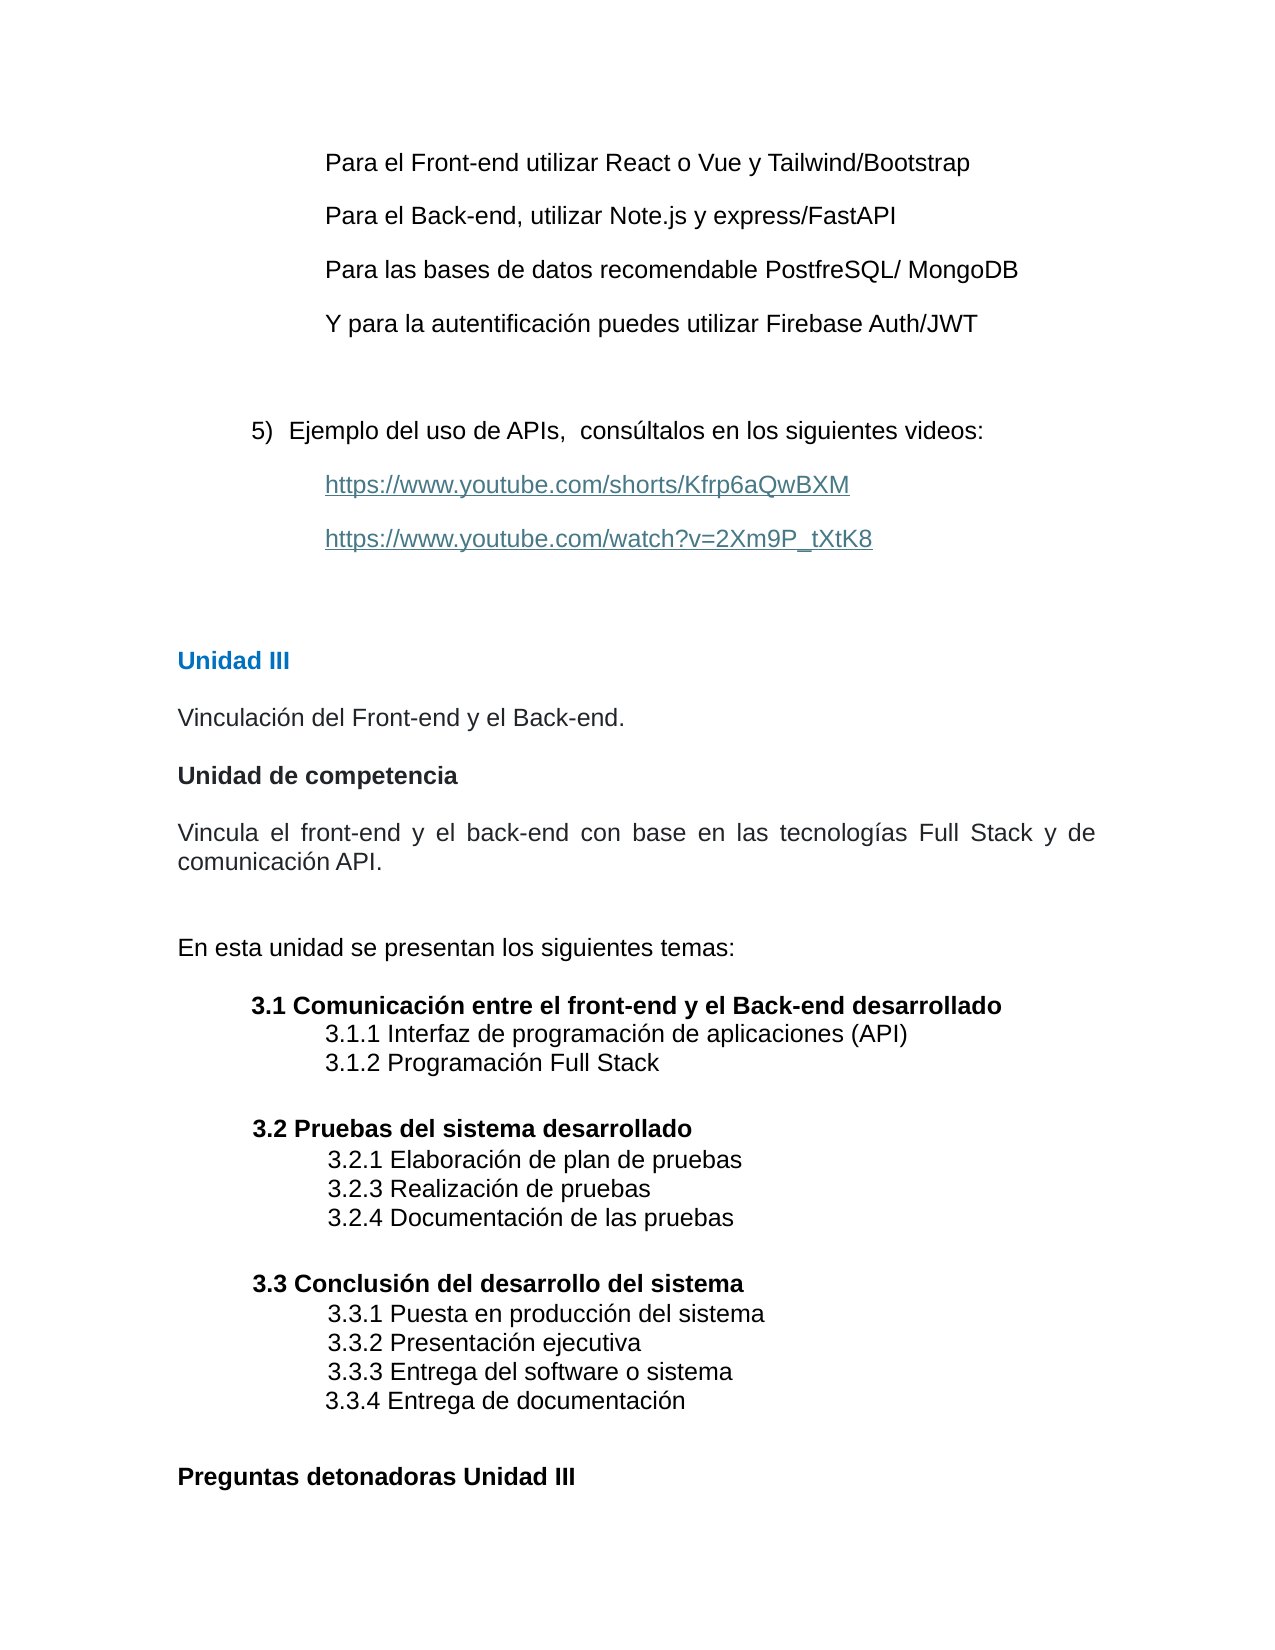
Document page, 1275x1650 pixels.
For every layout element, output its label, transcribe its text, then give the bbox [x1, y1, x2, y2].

text https://www.youtube.com/watch?v=2Xm9P_tXtK8 [325, 524, 1098, 553]
list Ejemplo del uso de APIs, consúltalos en los siguientes videos: [251, 416, 1098, 445]
text https://www.youtube.com/shorts/Kfrp6aQwBXM [325, 470, 1098, 499]
text Para las bases de datos recomendable PostfreSQL/ MongoDB [325, 255, 1098, 284]
list 3.3.2 Presentación ejecutiva 3.3.3 Entrega del software o sistema [327, 1328, 1098, 1386]
text Preguntas detonadoras Unidad III [177, 1462, 1098, 1491]
text En esta unidad se presentan los siguientes temas: [177, 933, 1098, 962]
list 3.2.1 Elaboración de plan de pruebas [327, 1145, 1098, 1174]
text Y para la autentificación puedes utilizar Firebase Auth/JWT [325, 309, 1098, 338]
list 3.3.1 Puesta en producción del sistema [327, 1299, 1098, 1328]
text Para el Back-end, utilizar Note.js y express/FastAPI [325, 201, 1098, 230]
text 3.1.1 Interfaz de programación de aplicaciones (API) [325, 1019, 1098, 1048]
list 3.3 Conclusión del desarrollo del sistema [215, 1265, 1098, 1299]
text Para el Front-end utilizar React o Vue y Tailwind/Bootstrap [325, 148, 1098, 176]
text Unidad de competencia [177, 761, 1098, 789]
list 3.2 Pruebas del sistema desarrollado [215, 1111, 1098, 1145]
text 3.1.2 Programación Full Stack [325, 1048, 1098, 1077]
text 3.1 Comunicación entre el front-end y el Back-end desarrollado [251, 991, 1098, 1019]
list 3.3.4 Entrega de documentación [325, 1386, 1098, 1414]
text Unidad III [177, 646, 1098, 674]
text Vincula el front-end y el back-end con base en las tecnologías Full Stack y de comunicación API. [177, 818, 1098, 876]
list 3.2.3 Realización de pruebas 3.2.4 Documentación de las pruebas [327, 1174, 1098, 1231]
text Vinculación del Front-end y el Back-end. [177, 703, 1098, 732]
